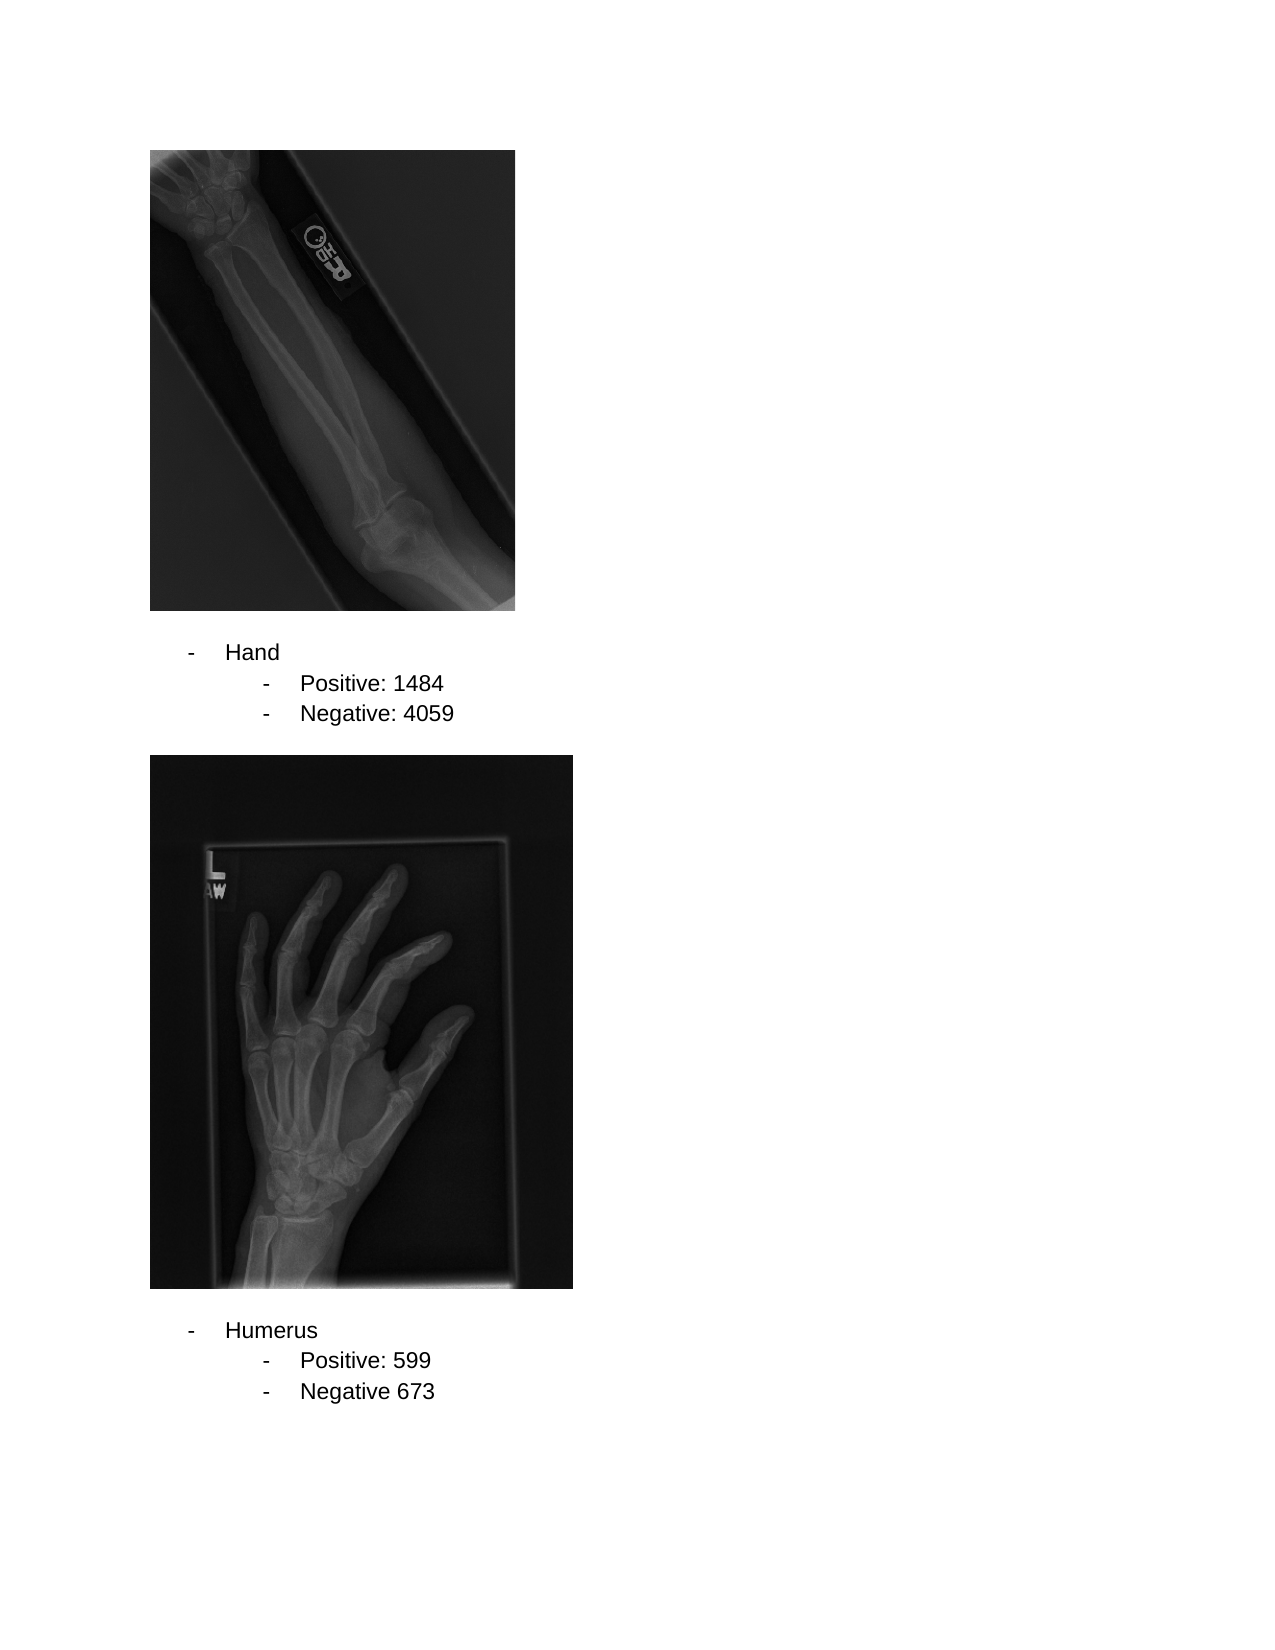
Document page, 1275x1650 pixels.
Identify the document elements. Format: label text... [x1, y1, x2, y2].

picture [150, 755, 573, 1289]
list Hand [187, 639, 1125, 666]
list Positive: 1484 [262, 669, 1125, 696]
list Positive: 599 [262, 1347, 1125, 1374]
list Humerus [187, 1317, 1125, 1343]
list Negative: 4059 [262, 700, 1125, 726]
picture [150, 150, 515, 611]
list Negative 673 [262, 1378, 1125, 1404]
